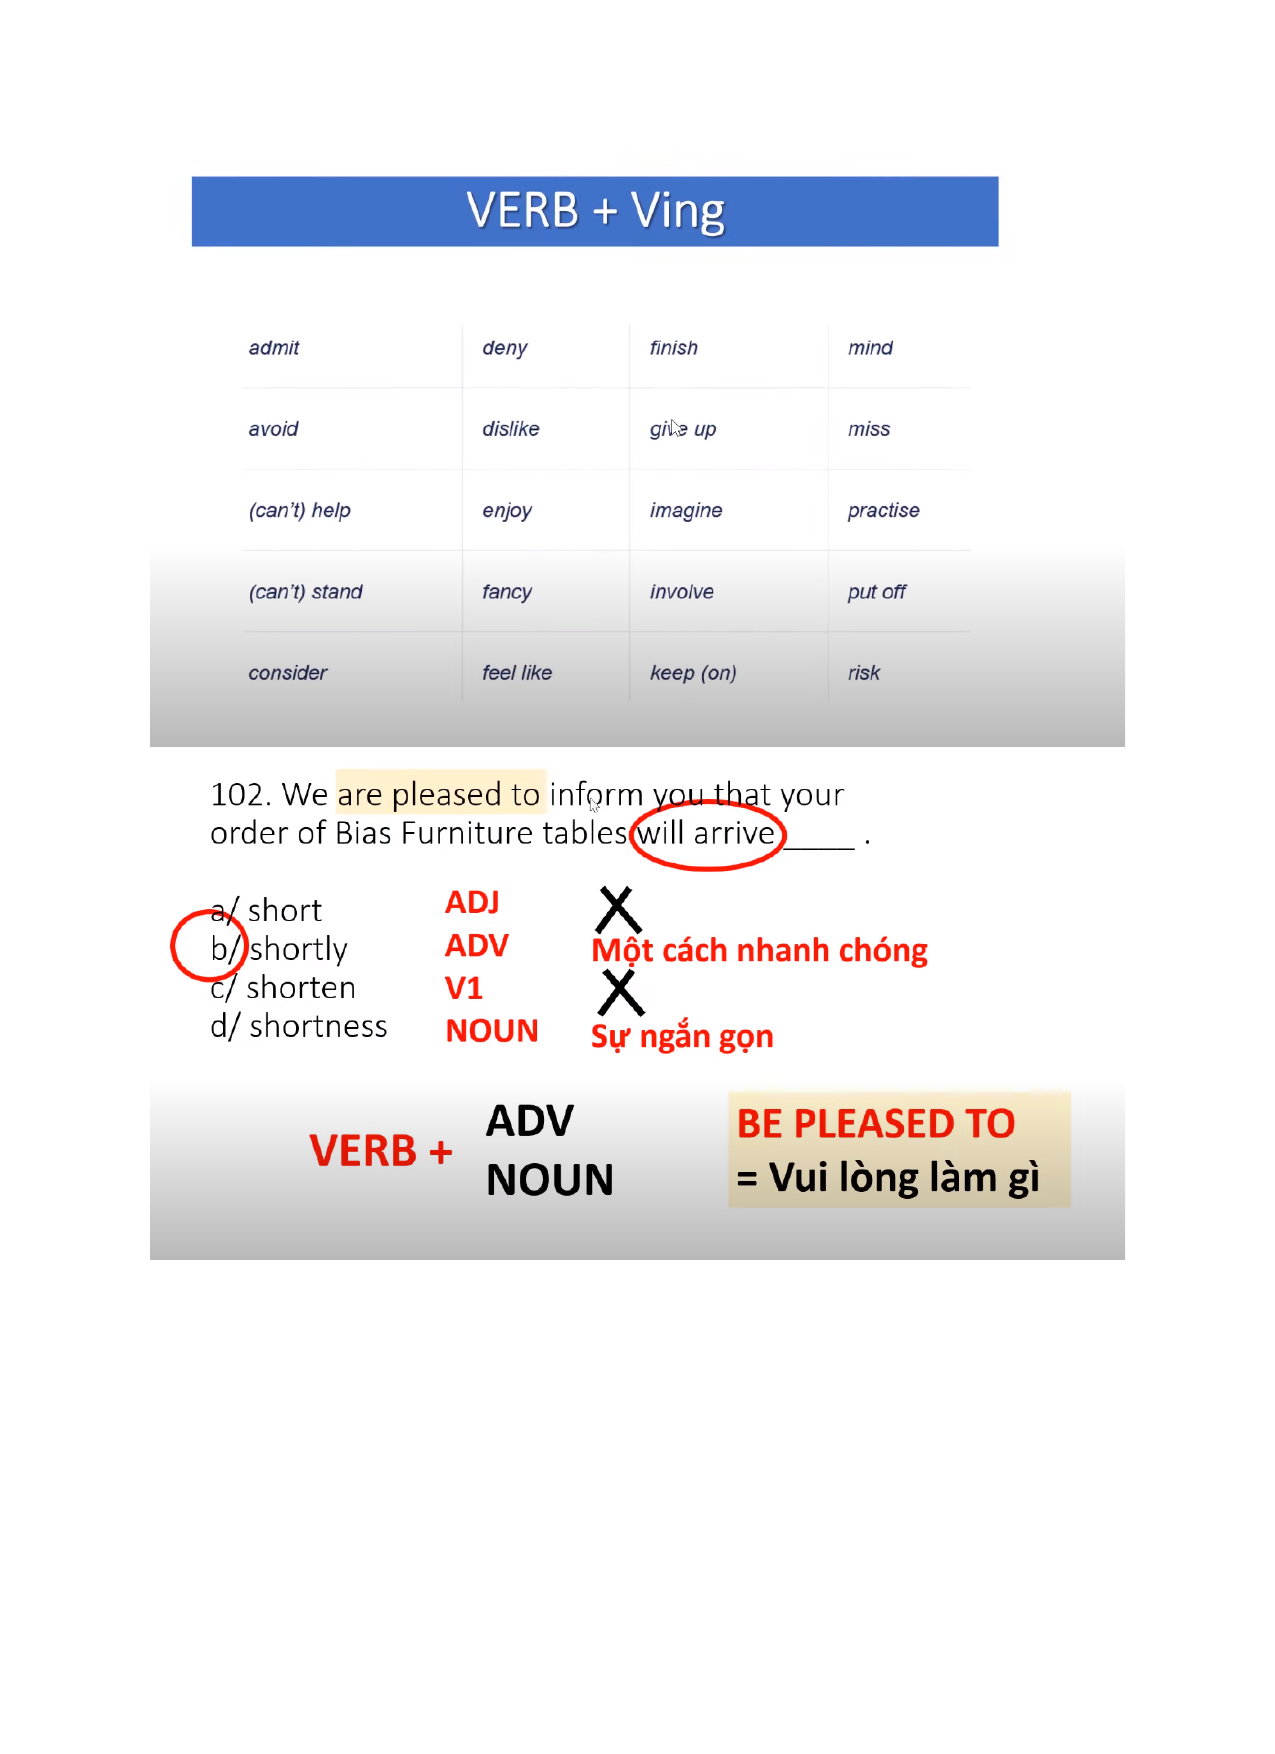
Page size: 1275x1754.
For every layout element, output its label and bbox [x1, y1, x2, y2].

picture [150, 749, 1125, 1260]
picture [150, 150, 1125, 747]
